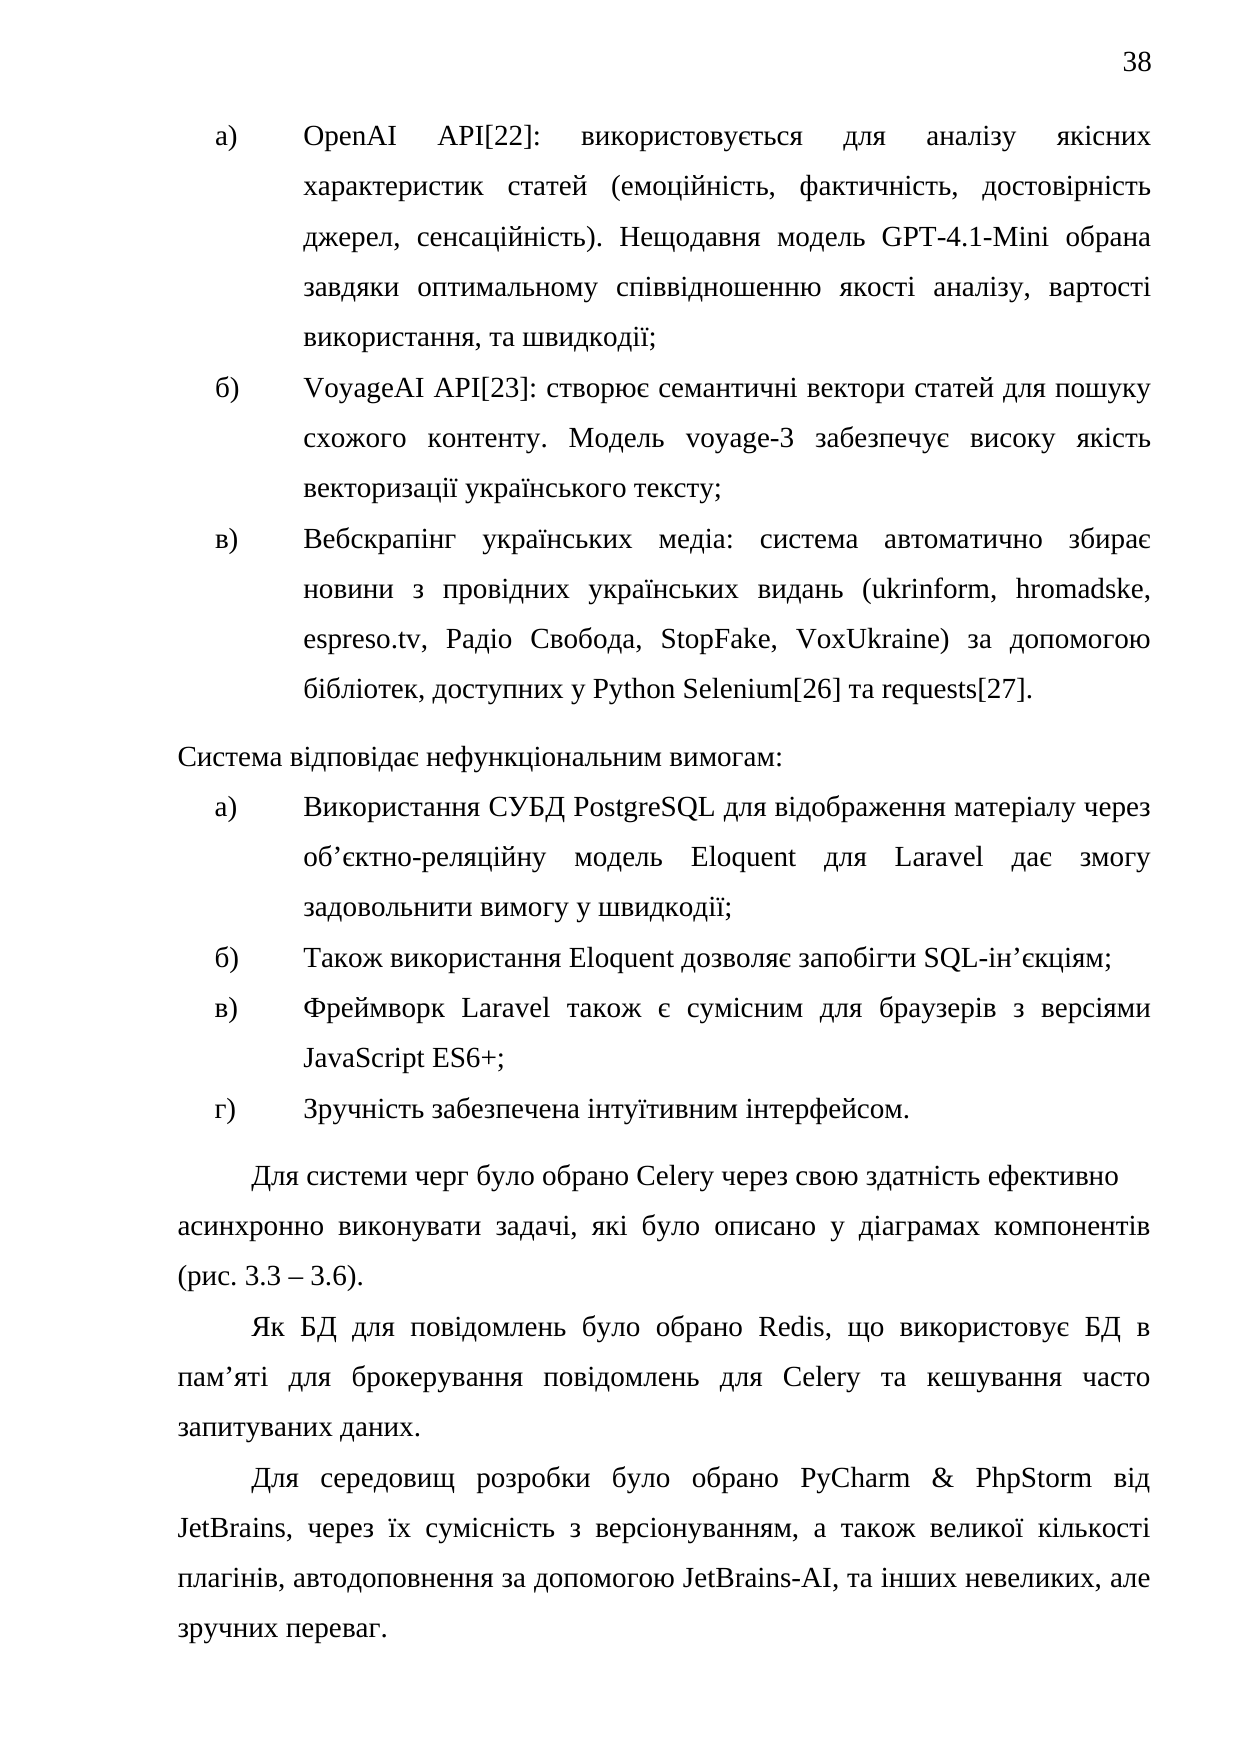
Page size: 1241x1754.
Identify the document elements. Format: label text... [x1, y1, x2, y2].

list Використання СУБД PostgreSQL для відображення матеріалу через об’єктно-реляційну модель Eloquent для Laravel дає змогу задовольнити вимогу у швидкодії; [214, 789, 1152, 923]
text асинхронно виконувати задачі, які було описано у діаграмах компонентів (рис. 3.3 – 3.6). [177, 1208, 1152, 1292]
text Для середовищ розробки було обрано PyCharm & PhpStorm від JetBrains, через їх сумісність з версіонуванням, а також великої кількості плагінів, автодоповнення за допомогою JetBrains-AI, та інших невеликих, але зручних переваг. [177, 1460, 1152, 1644]
text Як БД для повідомлень було обрано Redis, що використовує БД в пам’яті для брокерування повідомлень для Celery та кешування часто запитуваних даних. [177, 1309, 1152, 1443]
text Для системи черг було обрано Celery через свою здатність ефективно [177, 1158, 1152, 1191]
list VoyageAI API[23]: створює семантичні вектори статей для пошуку схожого контенту. Модель voyage-3 забезпечує високу якість векторизації українського тексту; [215, 370, 1152, 504]
text Система відповідає нефункціональним вимогам: [177, 739, 1152, 772]
list Зручність забезпечена інтуїтивним інтерфейсом. [214, 1091, 1152, 1124]
list OpenAI API[22]: використовується для аналізу якісних характеристик статей (емоційність, фактичність, достовірність джерел, сенсаційність). Нещодавня модель GPT-4.1-Mini обрана завдяки оптимальному співвідношенню якості аналізу, вартості використання, та швидкодії; [215, 118, 1152, 353]
list Також використання Eloquent дозволяє запобігти SQL-ін’єкціям; [214, 940, 1152, 973]
list Вебскрапінг українських медіа: система автоматично збирає новини з провідних українських видань (ukrinform, hromadske, espreso.tv, Радіо Свобода, StopFake, VoxUkraine) за допомогою бібліотек, доступних у Python Selenium[26] та requests[27]. [215, 521, 1152, 705]
list Фреймворк Laravel також є сумісним для браузерів з версіями JavaScript ES6+; [214, 990, 1152, 1074]
